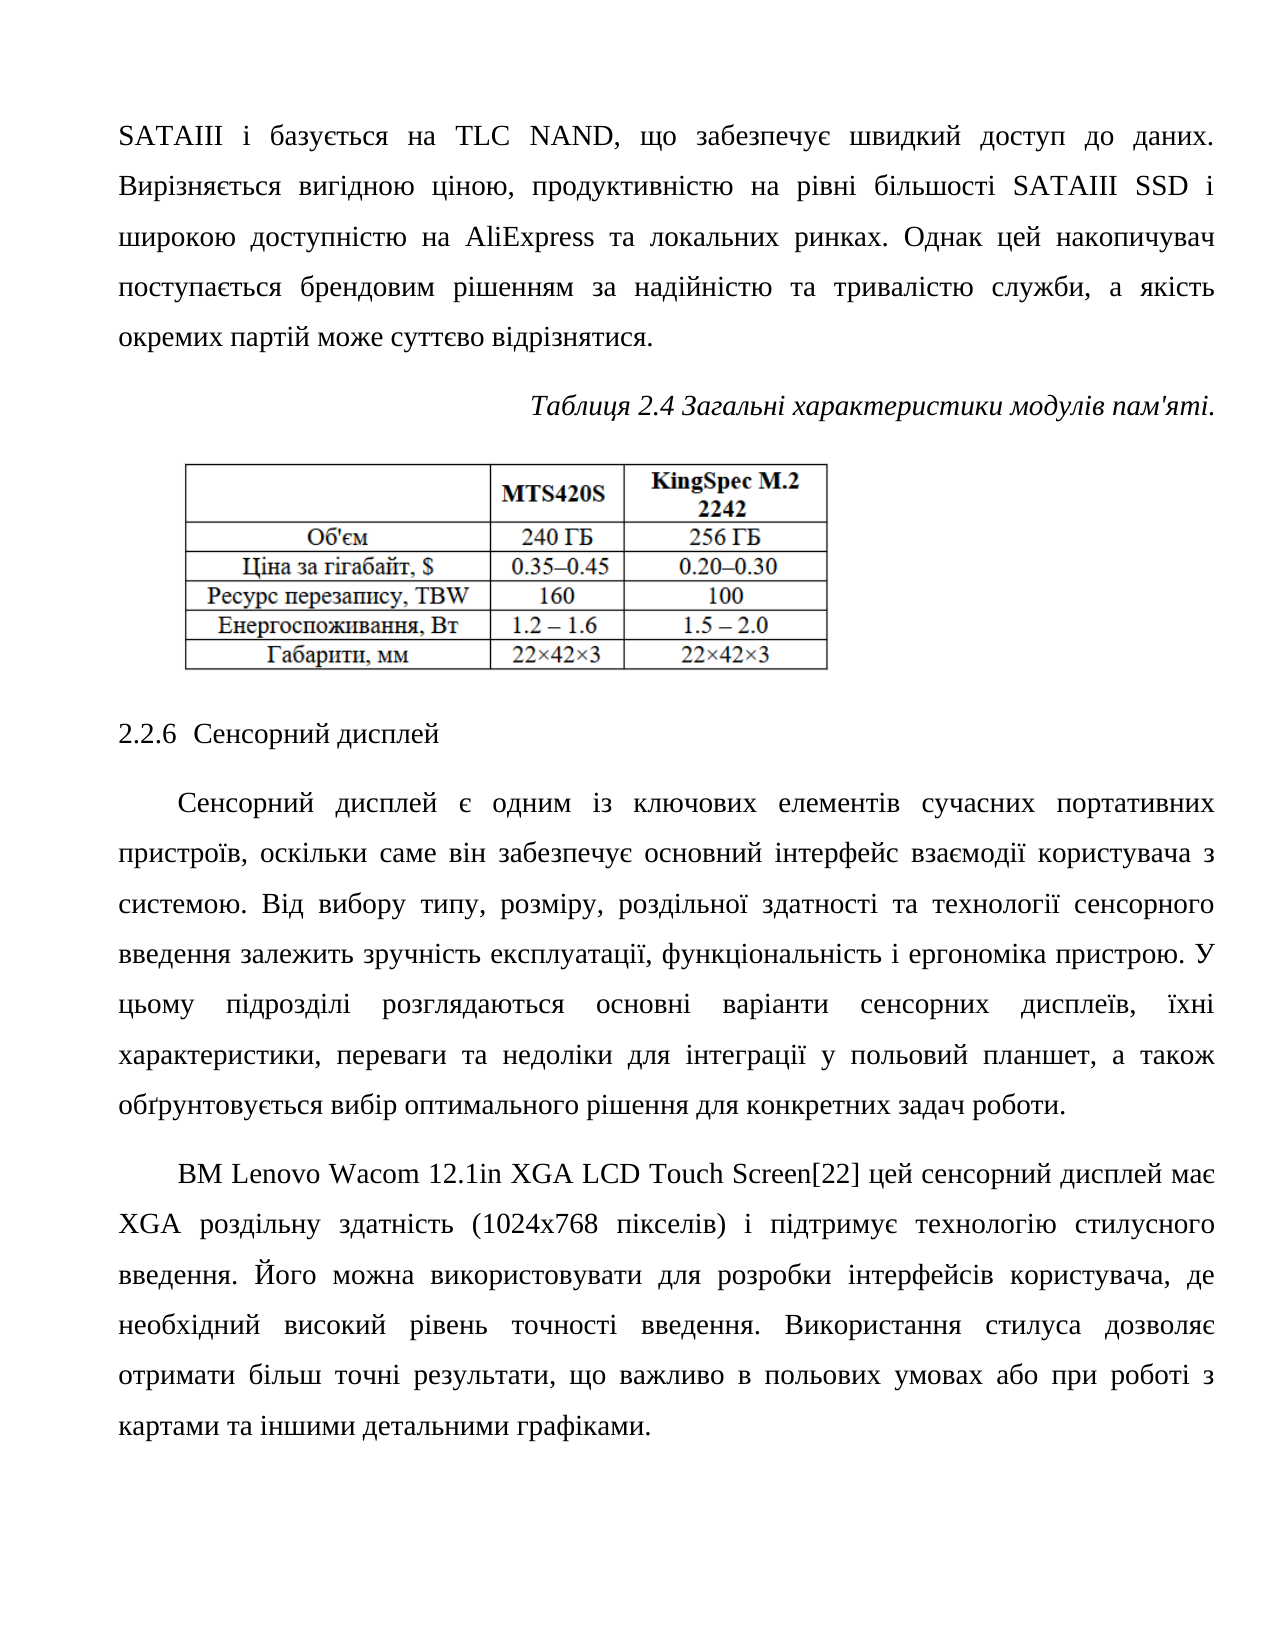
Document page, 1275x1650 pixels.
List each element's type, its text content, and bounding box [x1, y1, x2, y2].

text Таблиця 2.4 Загальні характеристики модулів пам'яті. [118, 388, 1216, 422]
subtitle Сенсорний дисплей [118, 716, 1216, 750]
text BM Lenovo Wacom 12.1in XGA LCD Touch Screen[22] цей сенсорний дисплей має XGA роздільну здатність (1024x768 пікселів) і підтримує технологію стилусного введення. Його можна використовувати для розробки інтерфейсів користувача, де необхідний високий рівень точності введення. Використання стилуса дозволяє отримати більш точні результати, що важливо в польових умовах або при роботі з картами та іншими детальними графіками. [118, 1156, 1216, 1441]
picture [177, 457, 837, 679]
text Сенсорний дисплей є одним із ключових елементів сучасних портативних пристроїв, оскільки саме він забезпечує основний інтерфейс взаємодії користувача з системою. Від вибору типу, розміру, роздільної здатності та технології сенсорного введення залежить зручність експлуатації, функціональність і ергономіка пристрою. У цьому підрозділі розглядаються основні варіанти сенсорних дисплеїв, їхні характеристики, переваги та недоліки для інтеграції у польовий планшет, а також обґрунтовується вибір оптимального рішення для конкретних задач роботи. [118, 785, 1216, 1121]
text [118, 118, 1216, 353]
